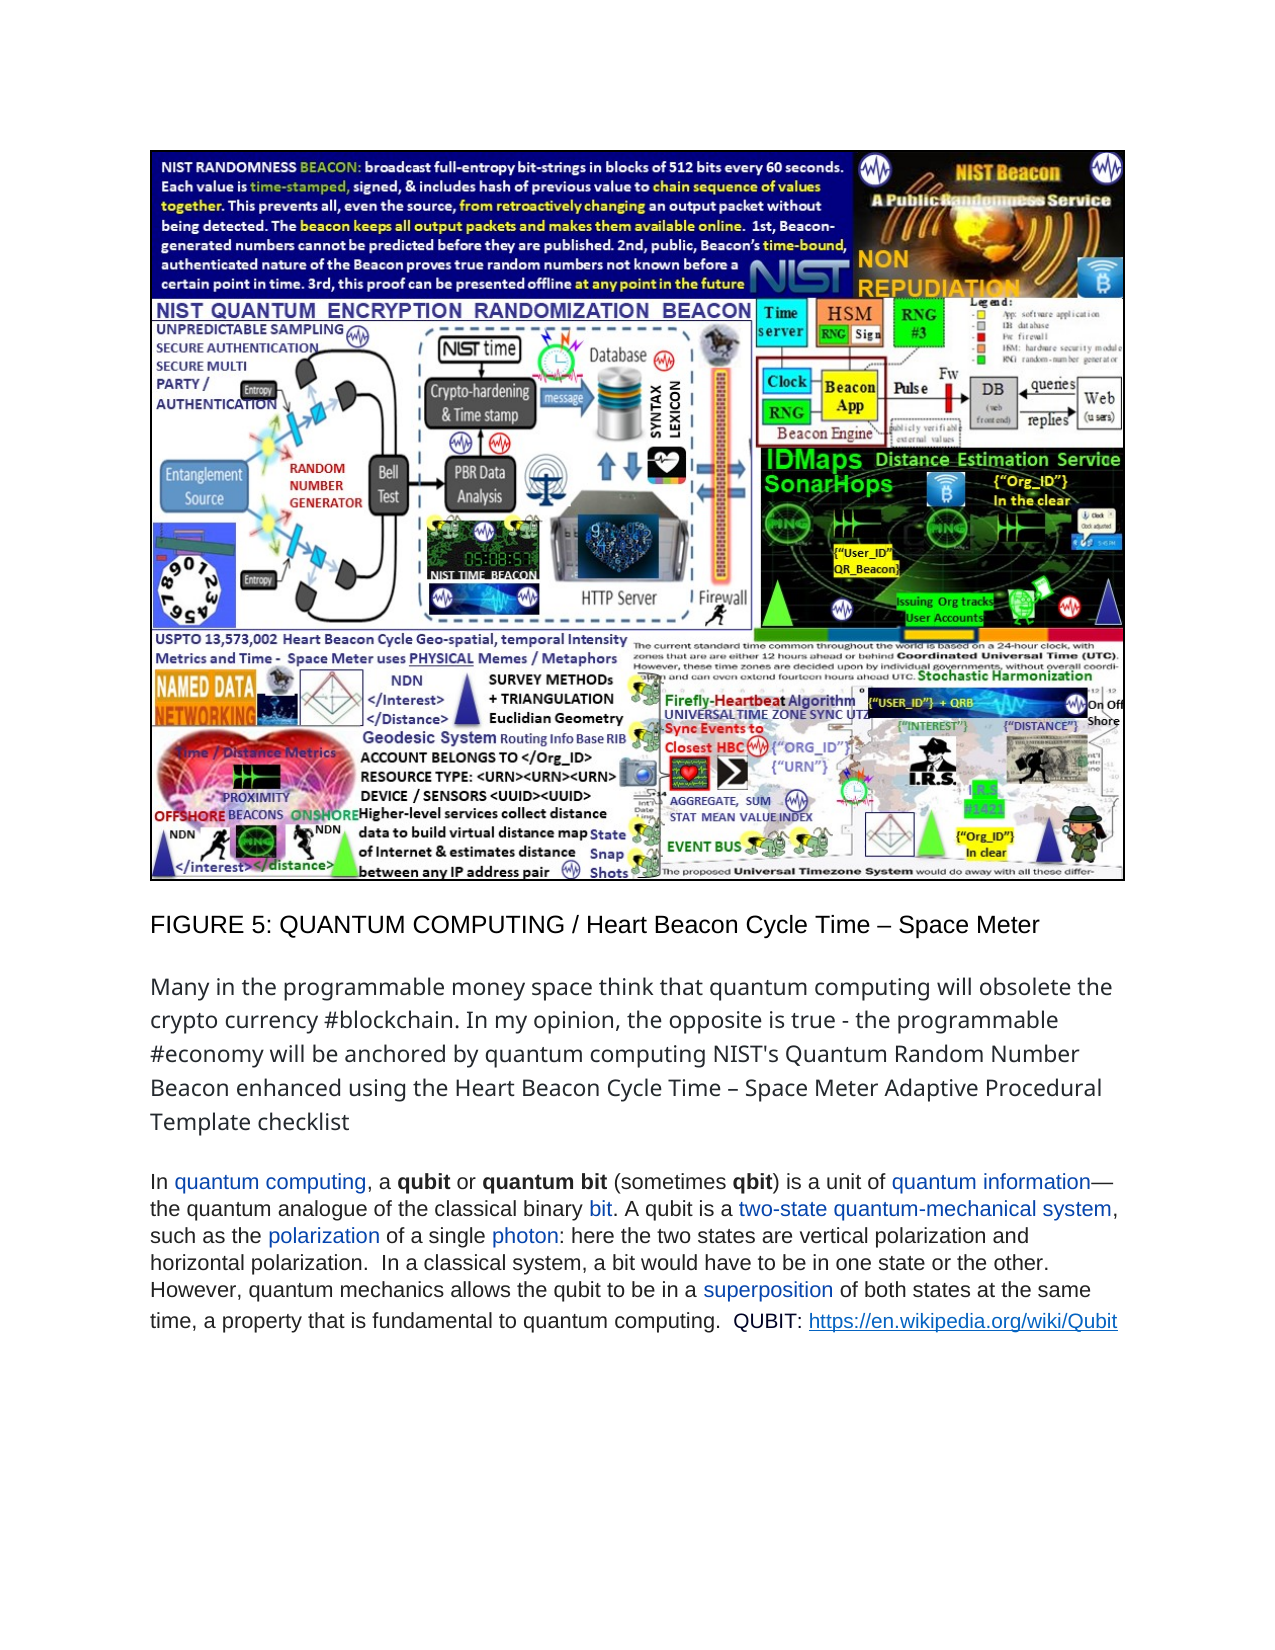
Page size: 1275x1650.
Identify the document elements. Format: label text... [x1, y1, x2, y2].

text In quantum computing, a qubit or quantum bit (sometimes qbit) is a unit of quantum information—the quantum analogue of the classical binary bit. A qubit is a two-state quantum-mechanical system, such as the polarization of a single photon: here the two states are vertical polarization and horizontal polarization. In a classical system, a bit would have to be in one state or the other. However, quantum mechanics allows the qubit to be in a superposition of both states at the same time, a property that is fundamental to quantum computing. QUBIT: https://en.wikipedia.org/wiki/Qubit [150, 1168, 1125, 1333]
text FIGURE 5: QUANTUM COMPUTING / Heart Beacon Cycle Time – Space Meter [150, 910, 1125, 939]
text Many in the programmable money space think that quantum computing will obsolete the crypto currency #blockchain. In my opinion, the opposite is true - the programmable #economy will be anchored by quantum computing NIST's Quantum Random Number Beacon enhanced using the Heart Beacon Cycle Time – Space Meter Adaptive Procedural Template checklist [150, 971, 1125, 1137]
picture [152, 152, 1123, 879]
